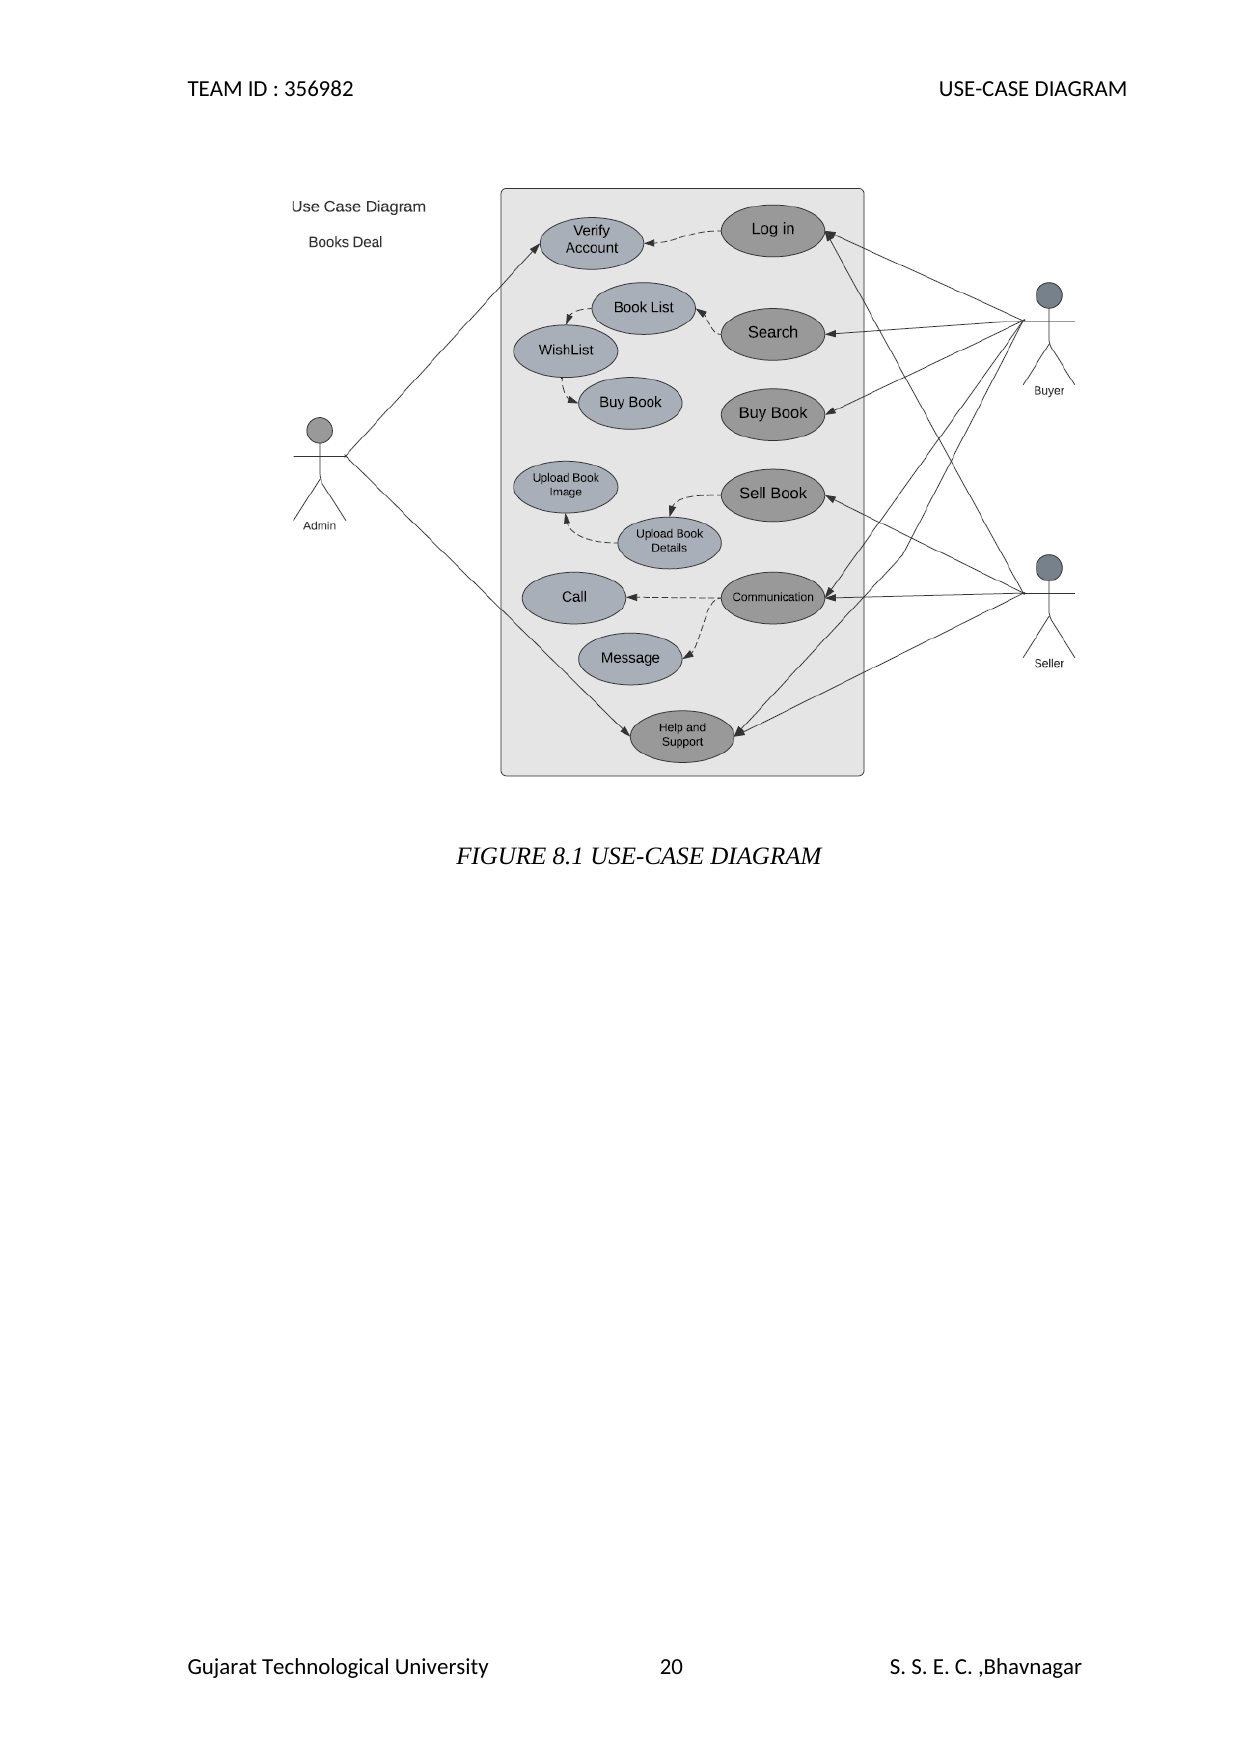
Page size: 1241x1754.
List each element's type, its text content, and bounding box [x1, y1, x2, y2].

picture [239, 150, 1174, 811]
text FIGURE 8.1 USE-CASE DIAGRAM [187, 841, 1090, 870]
